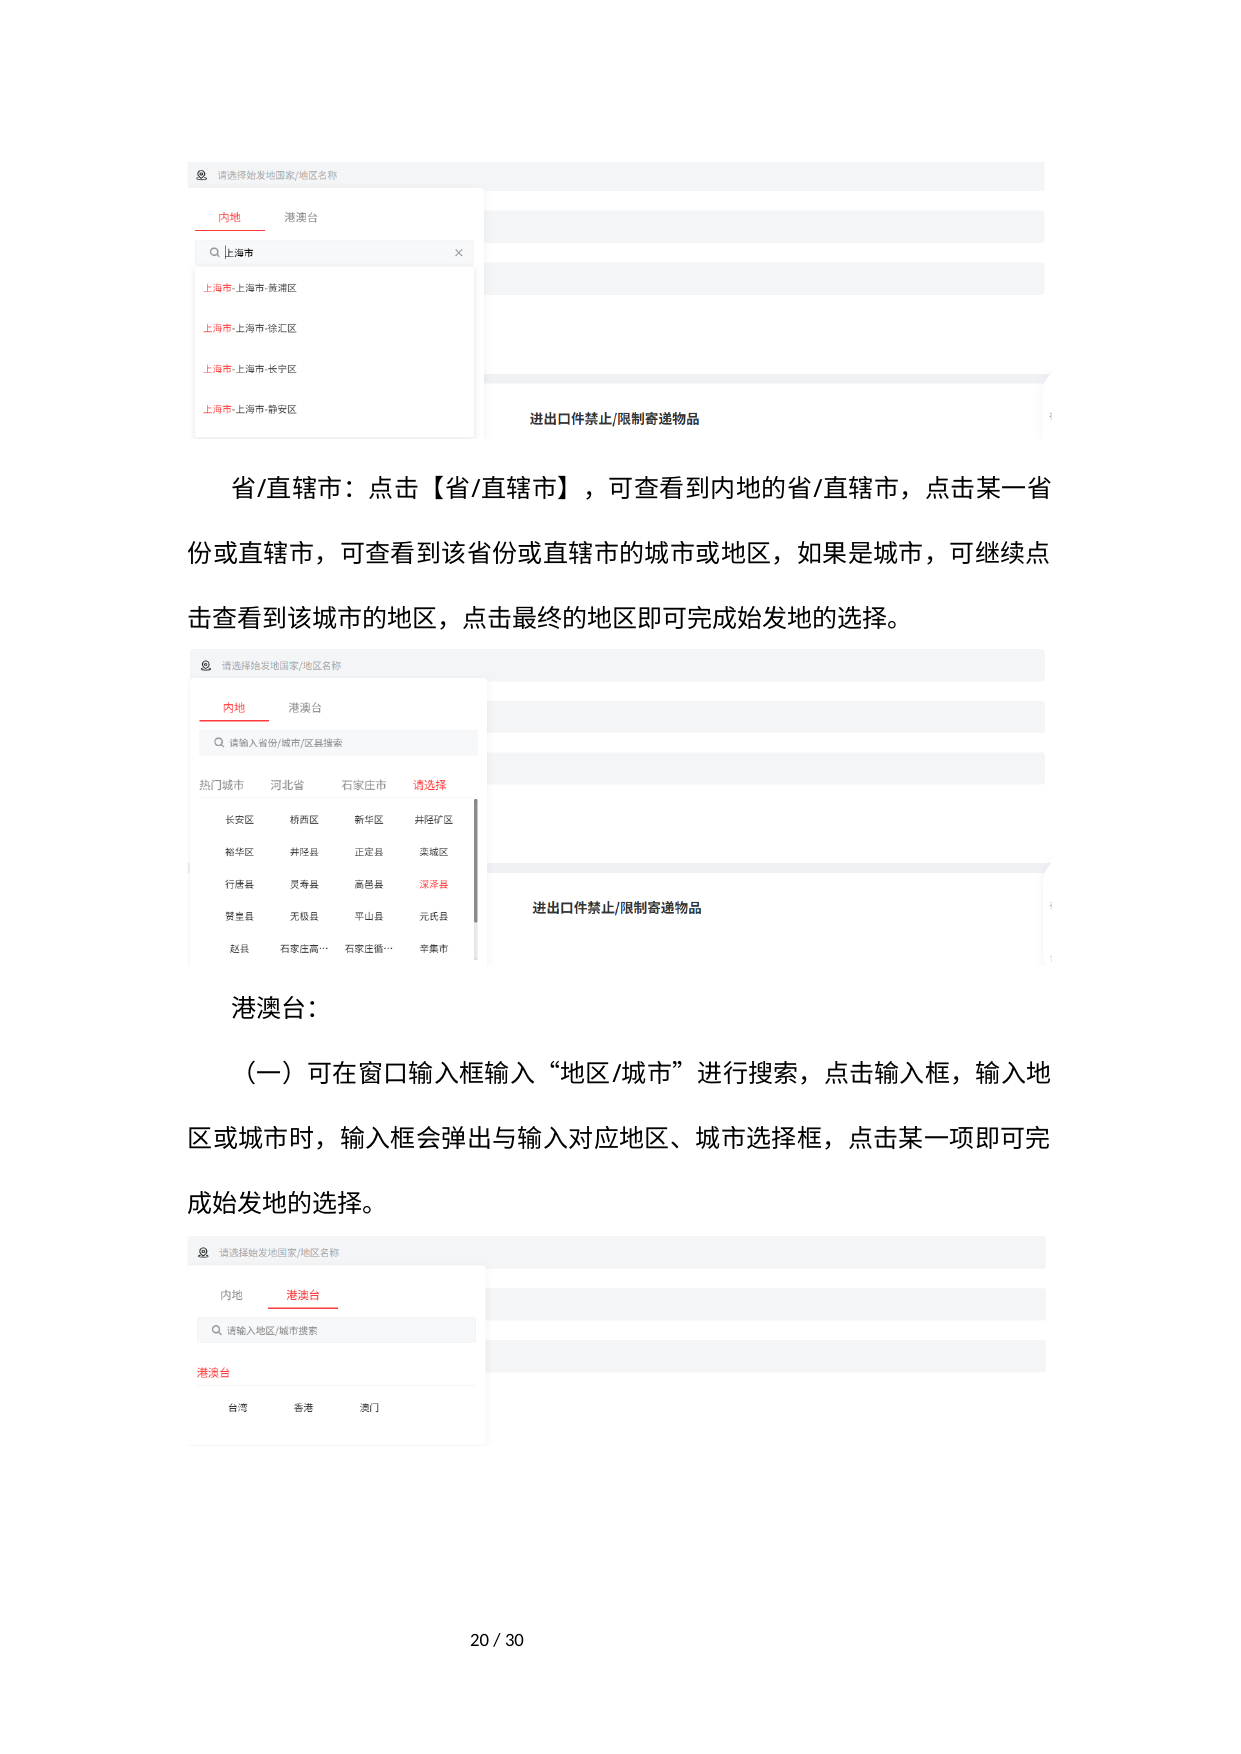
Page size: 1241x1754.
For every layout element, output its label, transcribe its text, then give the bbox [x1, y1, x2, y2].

picture [187, 162, 1052, 439]
text 港澳台： [187, 974, 1053, 1039]
list （一）可在窗口输入框输入“地区/城市”进行搜索，点击输入框，输入地区或城市时，输入框会弹出与输入对应地区、城市选择框，点击某一项即可完成始发地的选择。 [187, 1039, 1053, 1234]
text 省/直辖市：点击【省/直辖市】，可查看到内地的省/直辖市，点击某一省份或直辖市，可查看到该省份或直辖市的城市或地区，如果是城市，可继续点击查看到该城市的地区，点击最终的地区即可完成始发地的选择。 [187, 454, 1053, 649]
picture [187, 649, 1052, 966]
picture [187, 1234, 1051, 1446]
